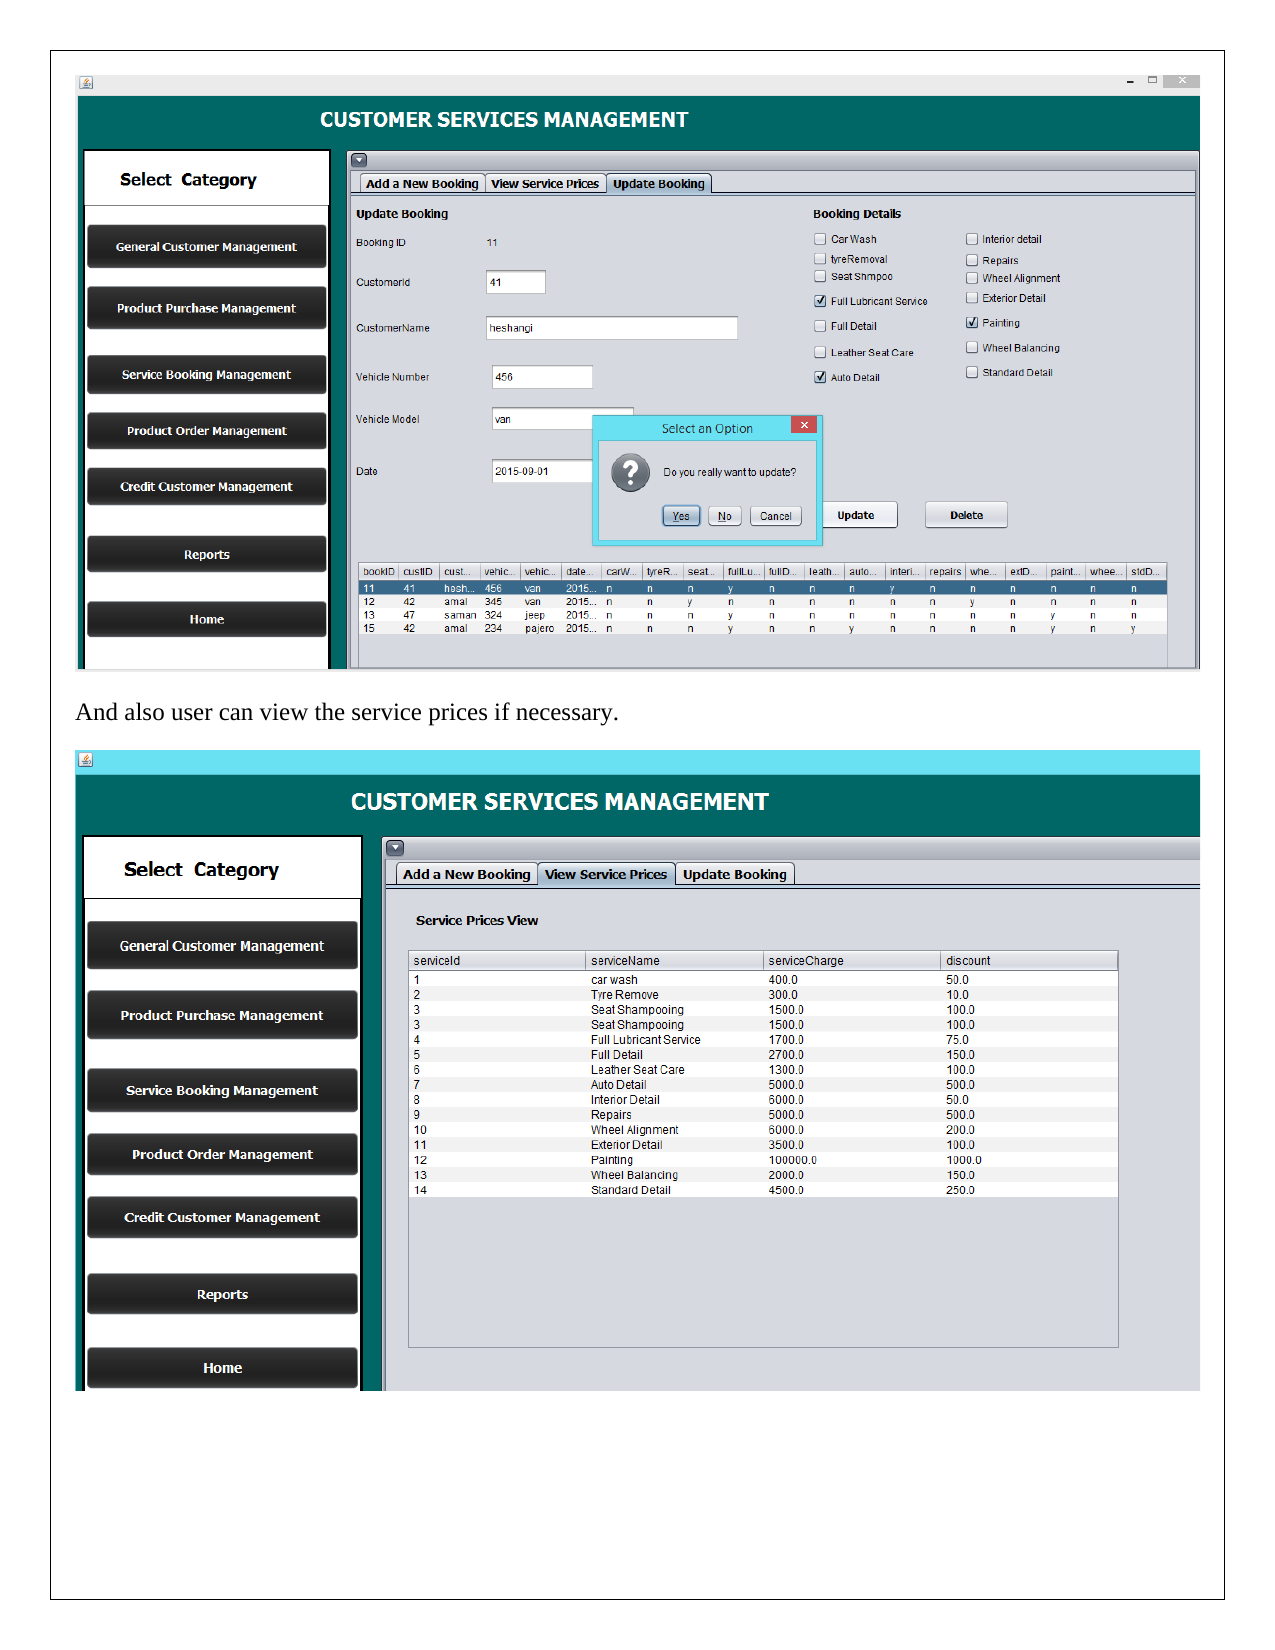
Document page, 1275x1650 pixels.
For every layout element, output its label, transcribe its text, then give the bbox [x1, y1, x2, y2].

picture [75, 750, 1200, 1391]
text And also user can view the service prices if necessary. [75, 697, 1200, 726]
picture [75, 75, 1200, 672]
